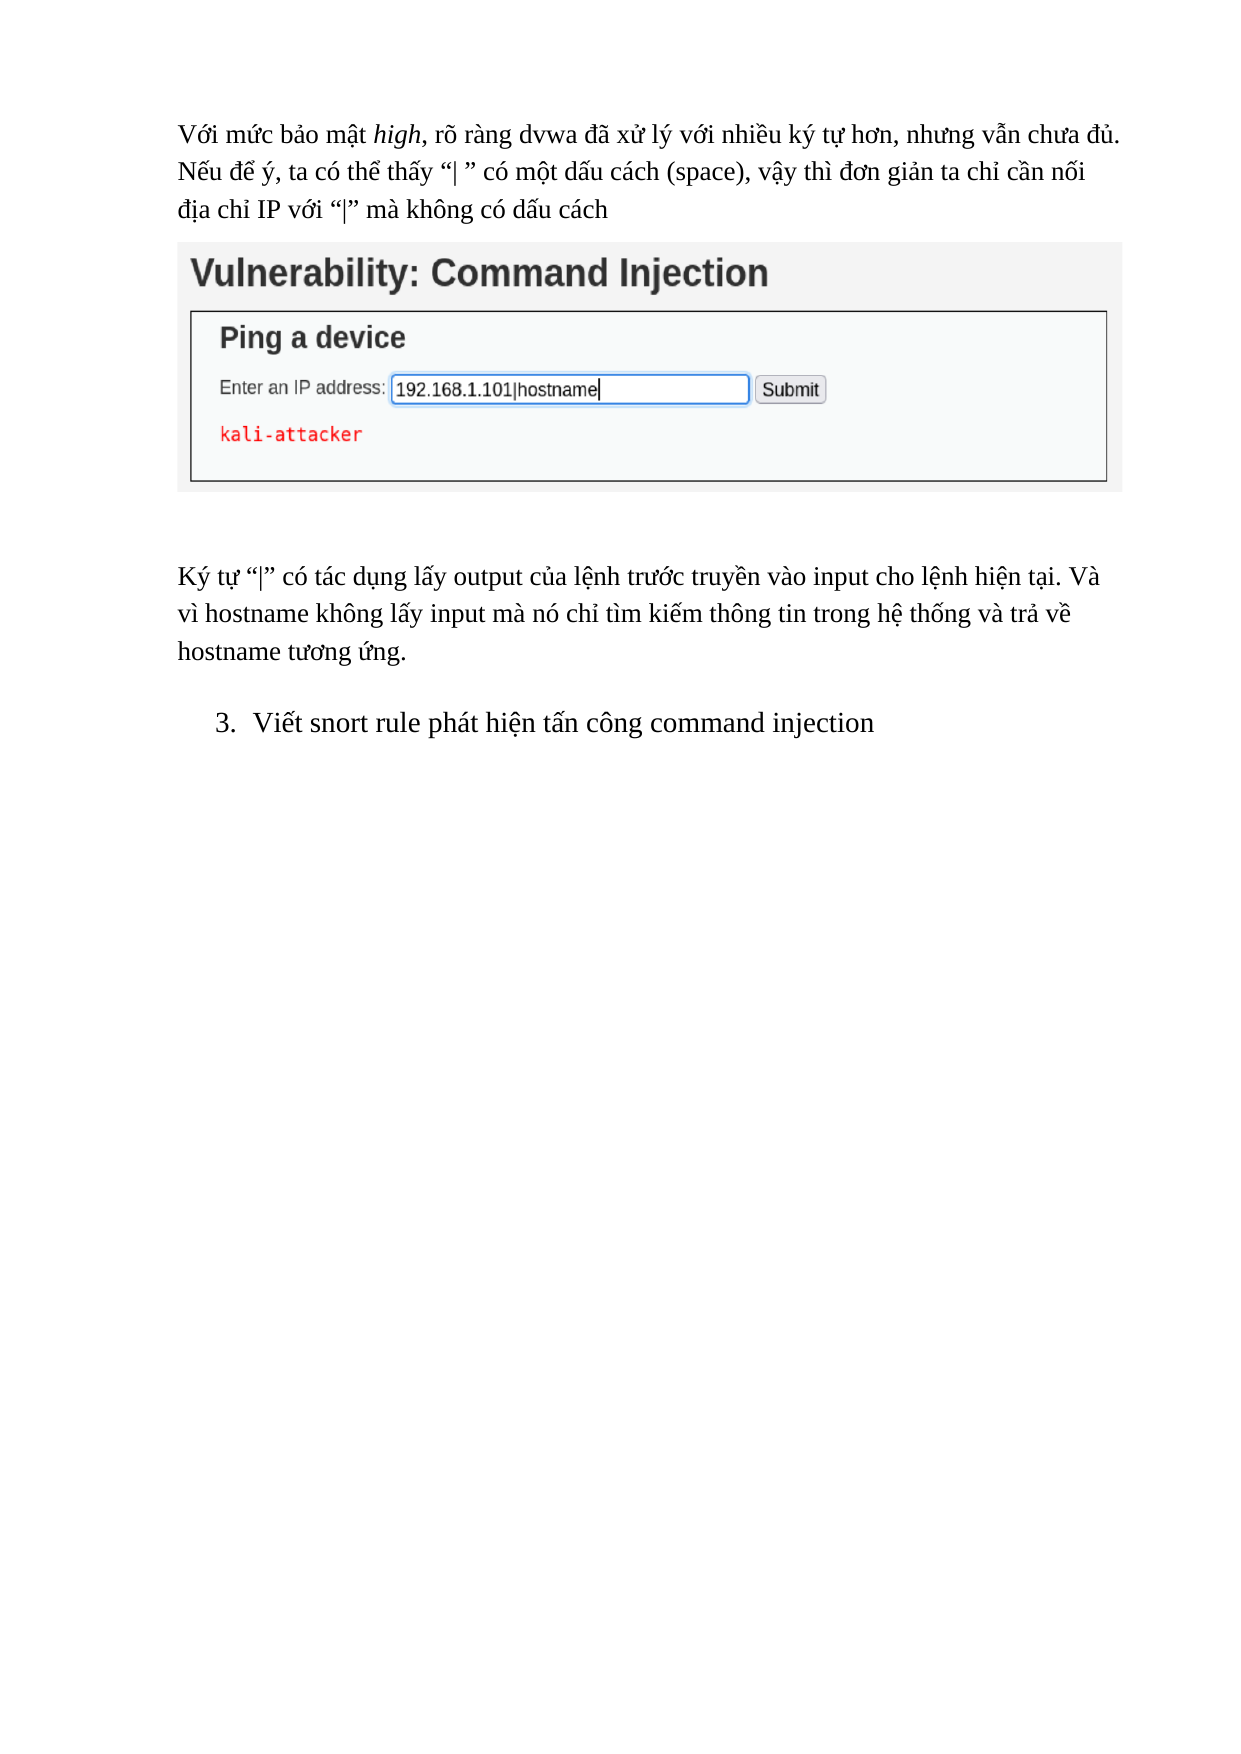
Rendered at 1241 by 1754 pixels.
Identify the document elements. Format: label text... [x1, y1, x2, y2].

text Ký tự “|” có tác dụng lấy output của lệnh trước truyền vào input cho lệnh hiện tại. Và vì hostname không lấy input mà nó chỉ tìm kiếm thông tin trong hệ thống và trả về hostname tương ứng. [177, 560, 1122, 666]
text Với mức bảo mật high, rõ ràng dvwa đã xử lý với nhiều ký tự hơn, nhưng vẫn chưa đủ. Nếu để ý, ta có thể thấy “| ” có một dấu cách (space), vậy thì đơn giản ta chỉ cần nối địa chỉ IP với “|” mà không có dấu cách [177, 118, 1122, 224]
picture [177, 242, 1123, 492]
subtitle Viết snort rule phát hiện tấn công command injection [215, 706, 1122, 739]
